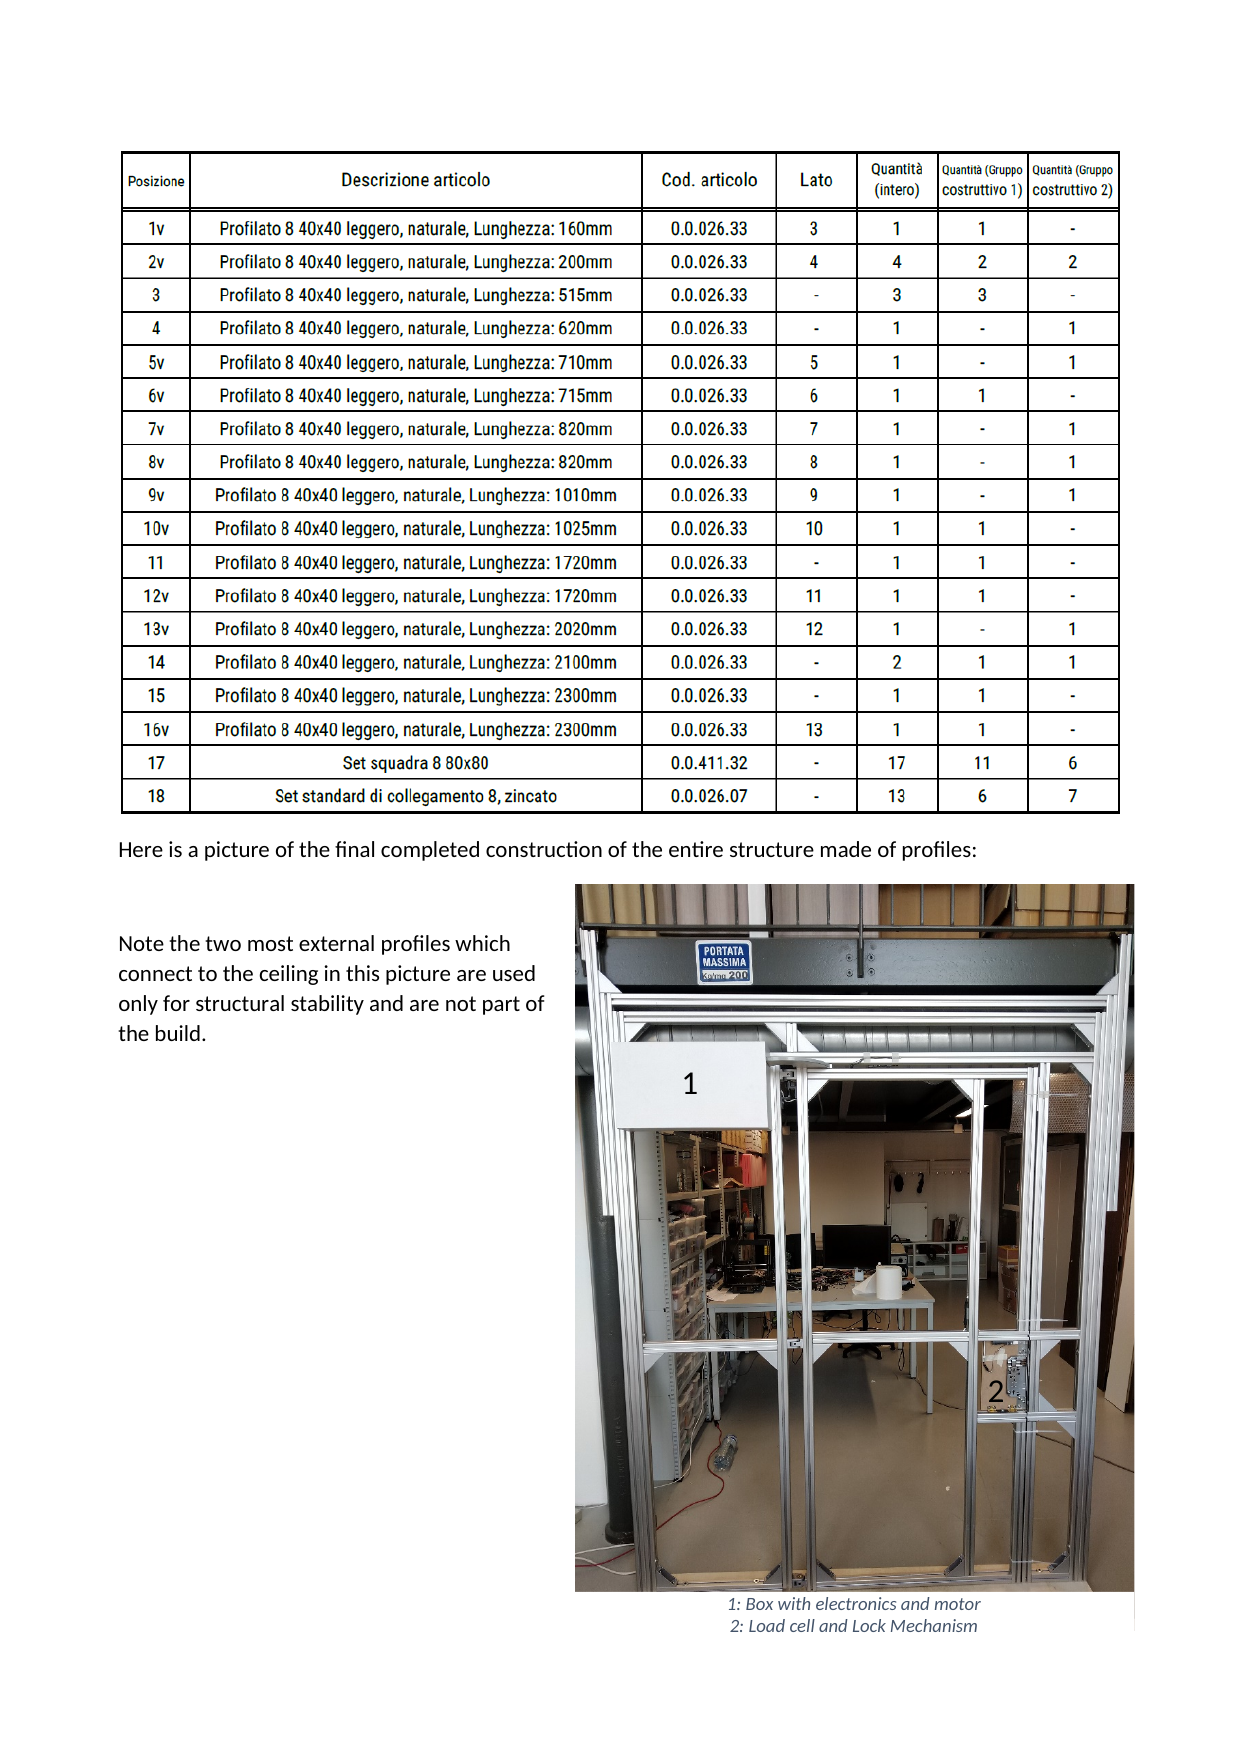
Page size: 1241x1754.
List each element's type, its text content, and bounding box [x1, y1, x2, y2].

text Here is a picture of the final completed construction of the entire structure made of profiles: [118, 835, 1122, 863]
text Note the two most external profiles which connect to the ceiling in this picture are used only for structural stability and are not part of the build. [118, 929, 575, 1047]
picture [575, 884, 1135, 1591]
picture [118, 147, 1123, 817]
